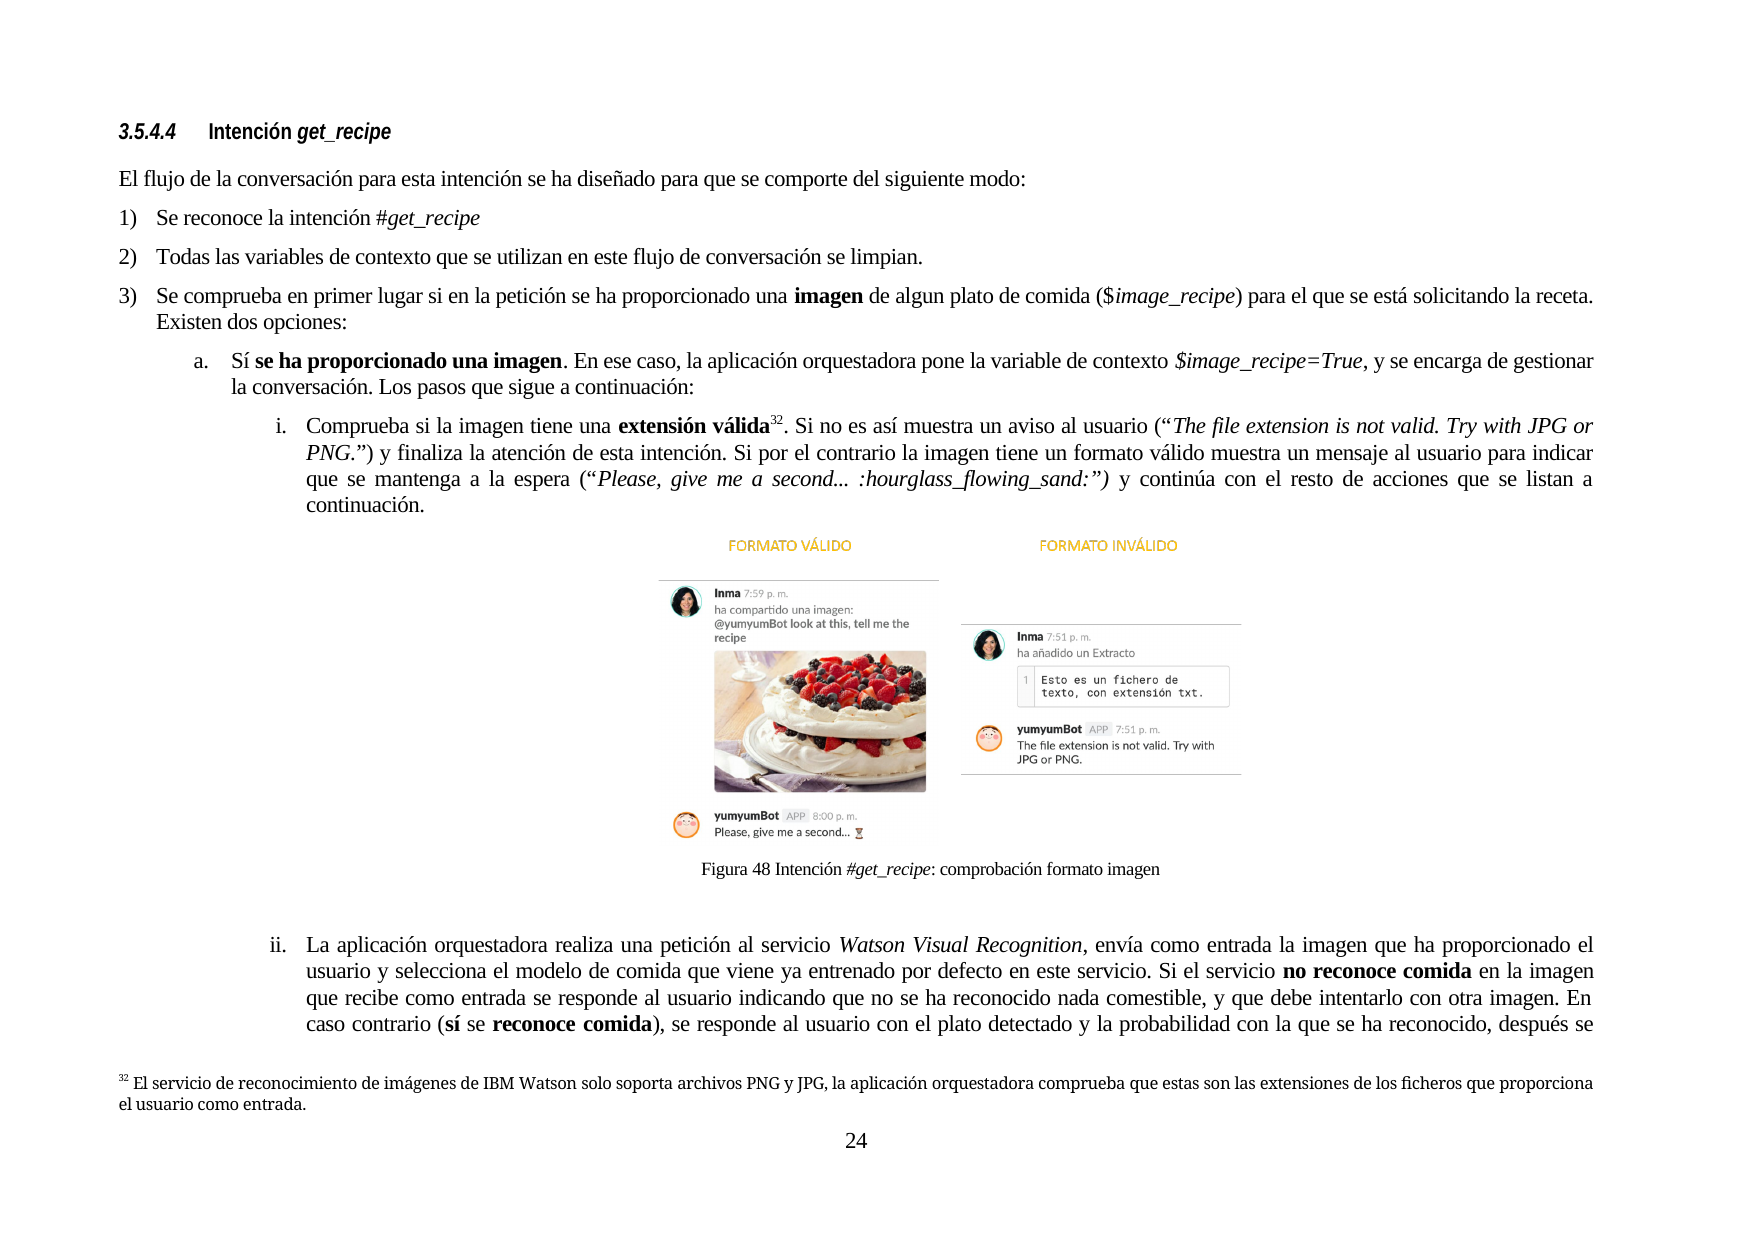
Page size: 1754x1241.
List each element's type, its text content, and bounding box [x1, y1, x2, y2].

subtitle Intención get_recipe [118, 118, 1594, 144]
list Se comprueba en primer lugar si en la petición se ha proporcionado una imagen de algun plato de comida ($image_recipe) para el que se está solicitando la receta. Existen dos opciones: [118, 282, 1594, 334]
list Sí se ha proporcionado una imagen. En ese caso, la aplicación orquestadora pone la variable de contexto $image_recipe=True, y se encarga de gestionar la conversación. Los pasos que sigue a continuación: [193, 347, 1594, 400]
picture [658, 530, 1242, 846]
list Comprueba si la imagen tiene una extensión válida. Si no es así muestra un aviso al usuario (“The file extension is not valid. Try with JPG or PNG.”) y finaliza la atención de esta intención. Si por el contrario la imagen tiene un formato válido muestra un mensaje al usuario para indicar que se mantenga a la espera (“Please, give me a second... :hourglass_flowing_sand:”) y continúa con el resto de acciones que se listan a continuación. [287, 412, 1594, 518]
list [287, 931, 1594, 1037]
text El flujo de la conversación para esta intención se ha diseñado para que se comporte del siguiente modo: [118, 165, 1594, 192]
list Todas las variables de contexto que se utilizan en este flujo de conversación se limpian. [118, 243, 1594, 269]
list Se reconoce la intención #get_recipe [118, 204, 1594, 231]
